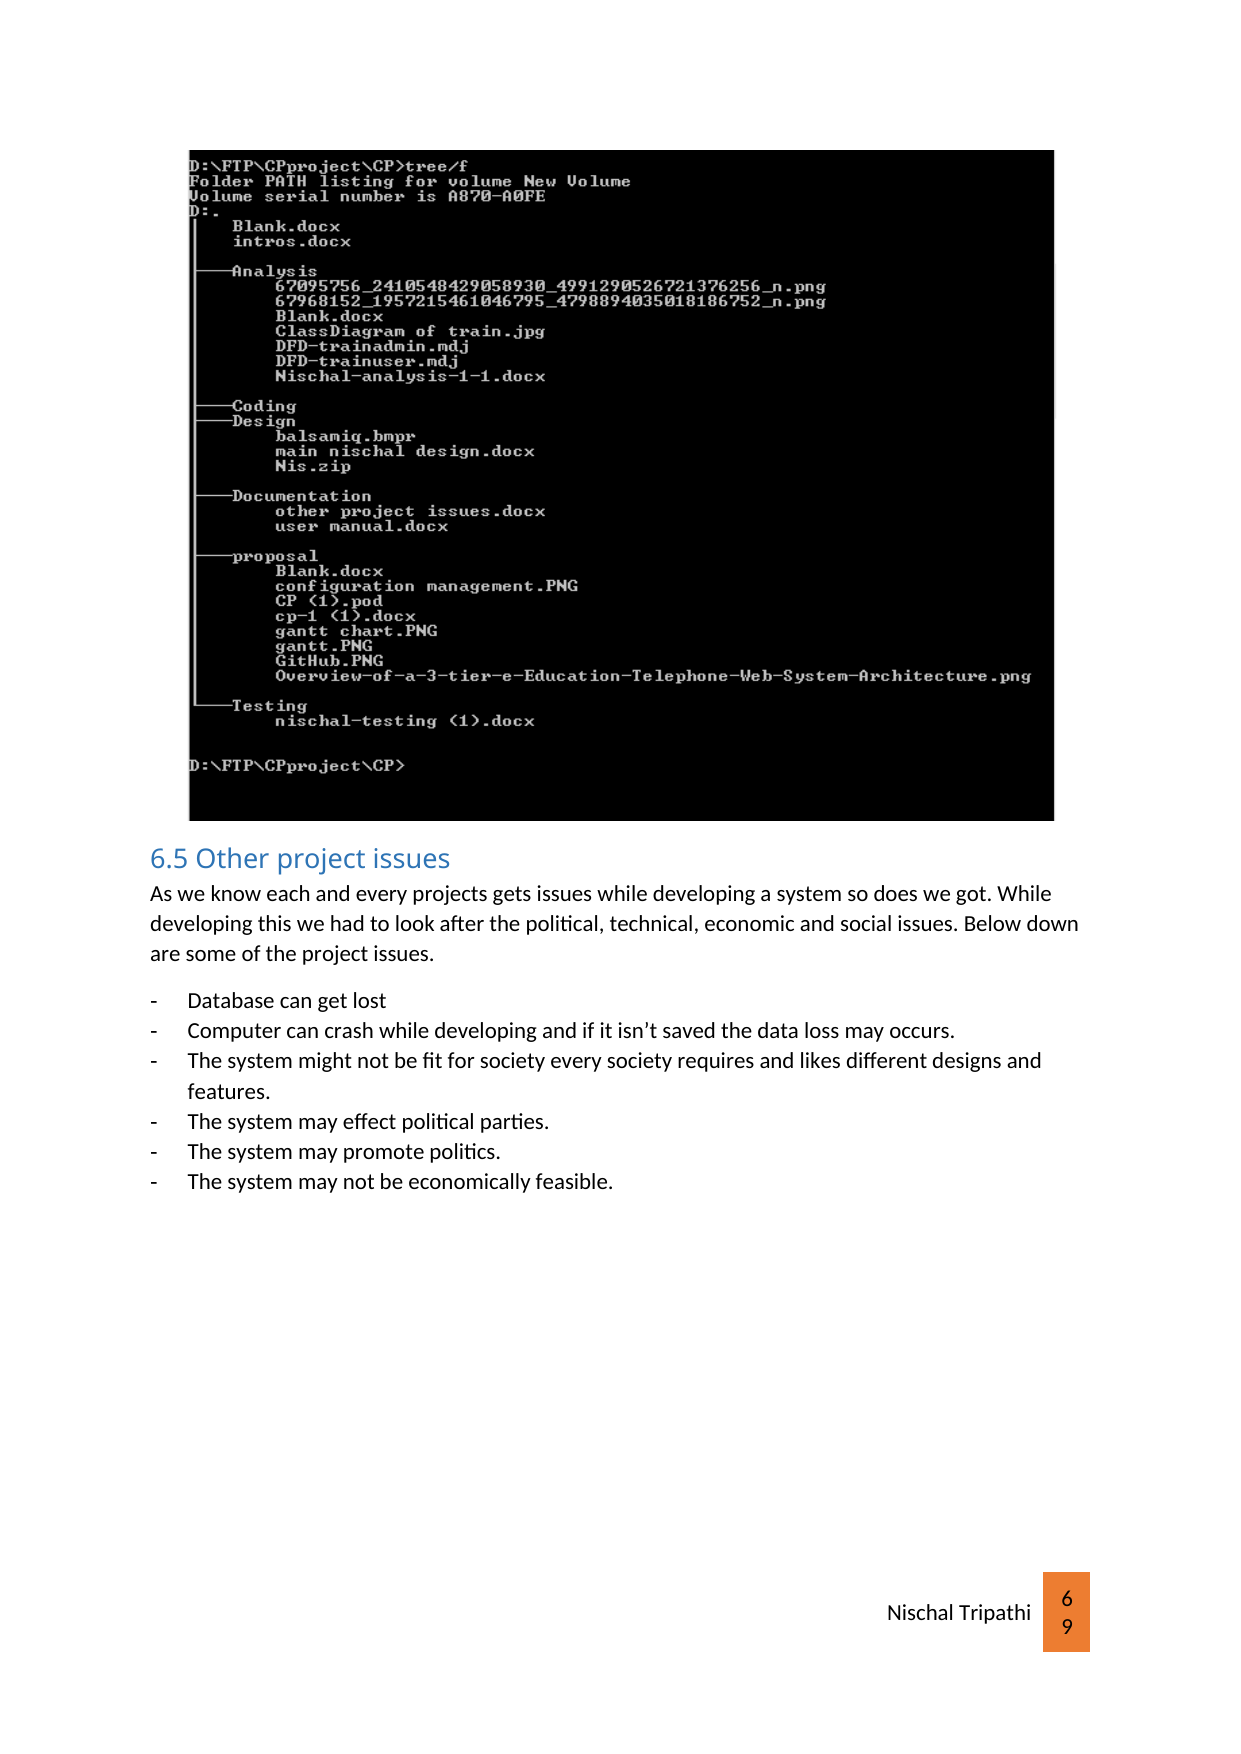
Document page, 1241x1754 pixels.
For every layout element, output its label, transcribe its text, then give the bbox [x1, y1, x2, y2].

list Computer can crash while developing and if it isn’t saved the data loss may occurs. [150, 1016, 1090, 1044]
subtitle 6.5 Other project issues [150, 839, 1090, 876]
list The system may not be economically feasible. [150, 1167, 1090, 1196]
list Database can get lost [150, 986, 1090, 1014]
list The system may promote politics. [150, 1137, 1090, 1165]
list The system might not be fit for society every society requires and likes different designs and features. [150, 1047, 1090, 1105]
text As we know each and every projects gets issues while developing a system so does we got. While developing this we had to look after the political, technical, economic and social issues. Below down are some of the project issues. [150, 879, 1090, 967]
picture [187, 150, 1057, 821]
list The system may effect political parties. [150, 1107, 1090, 1135]
